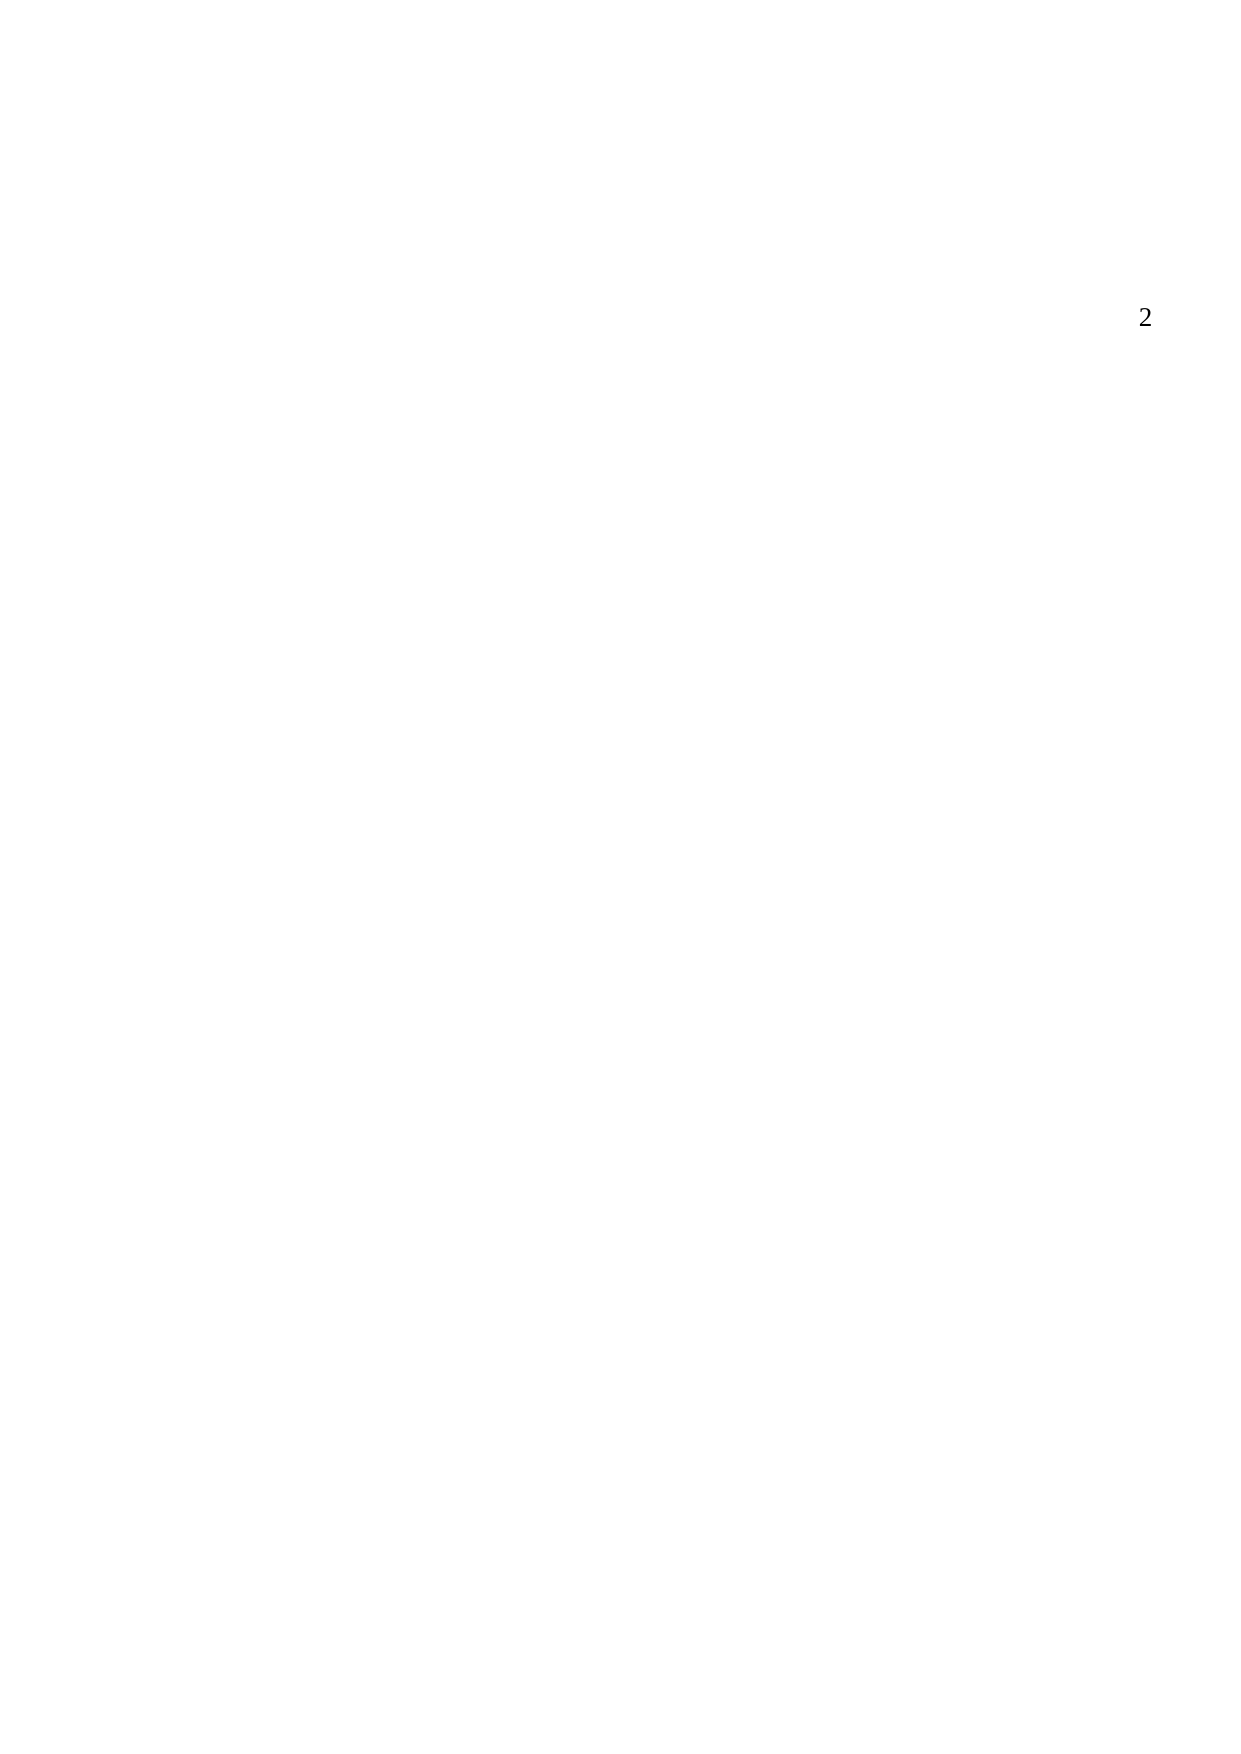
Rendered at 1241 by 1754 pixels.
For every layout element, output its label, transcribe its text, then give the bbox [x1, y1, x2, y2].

text 2 [150, 301, 1152, 332]
